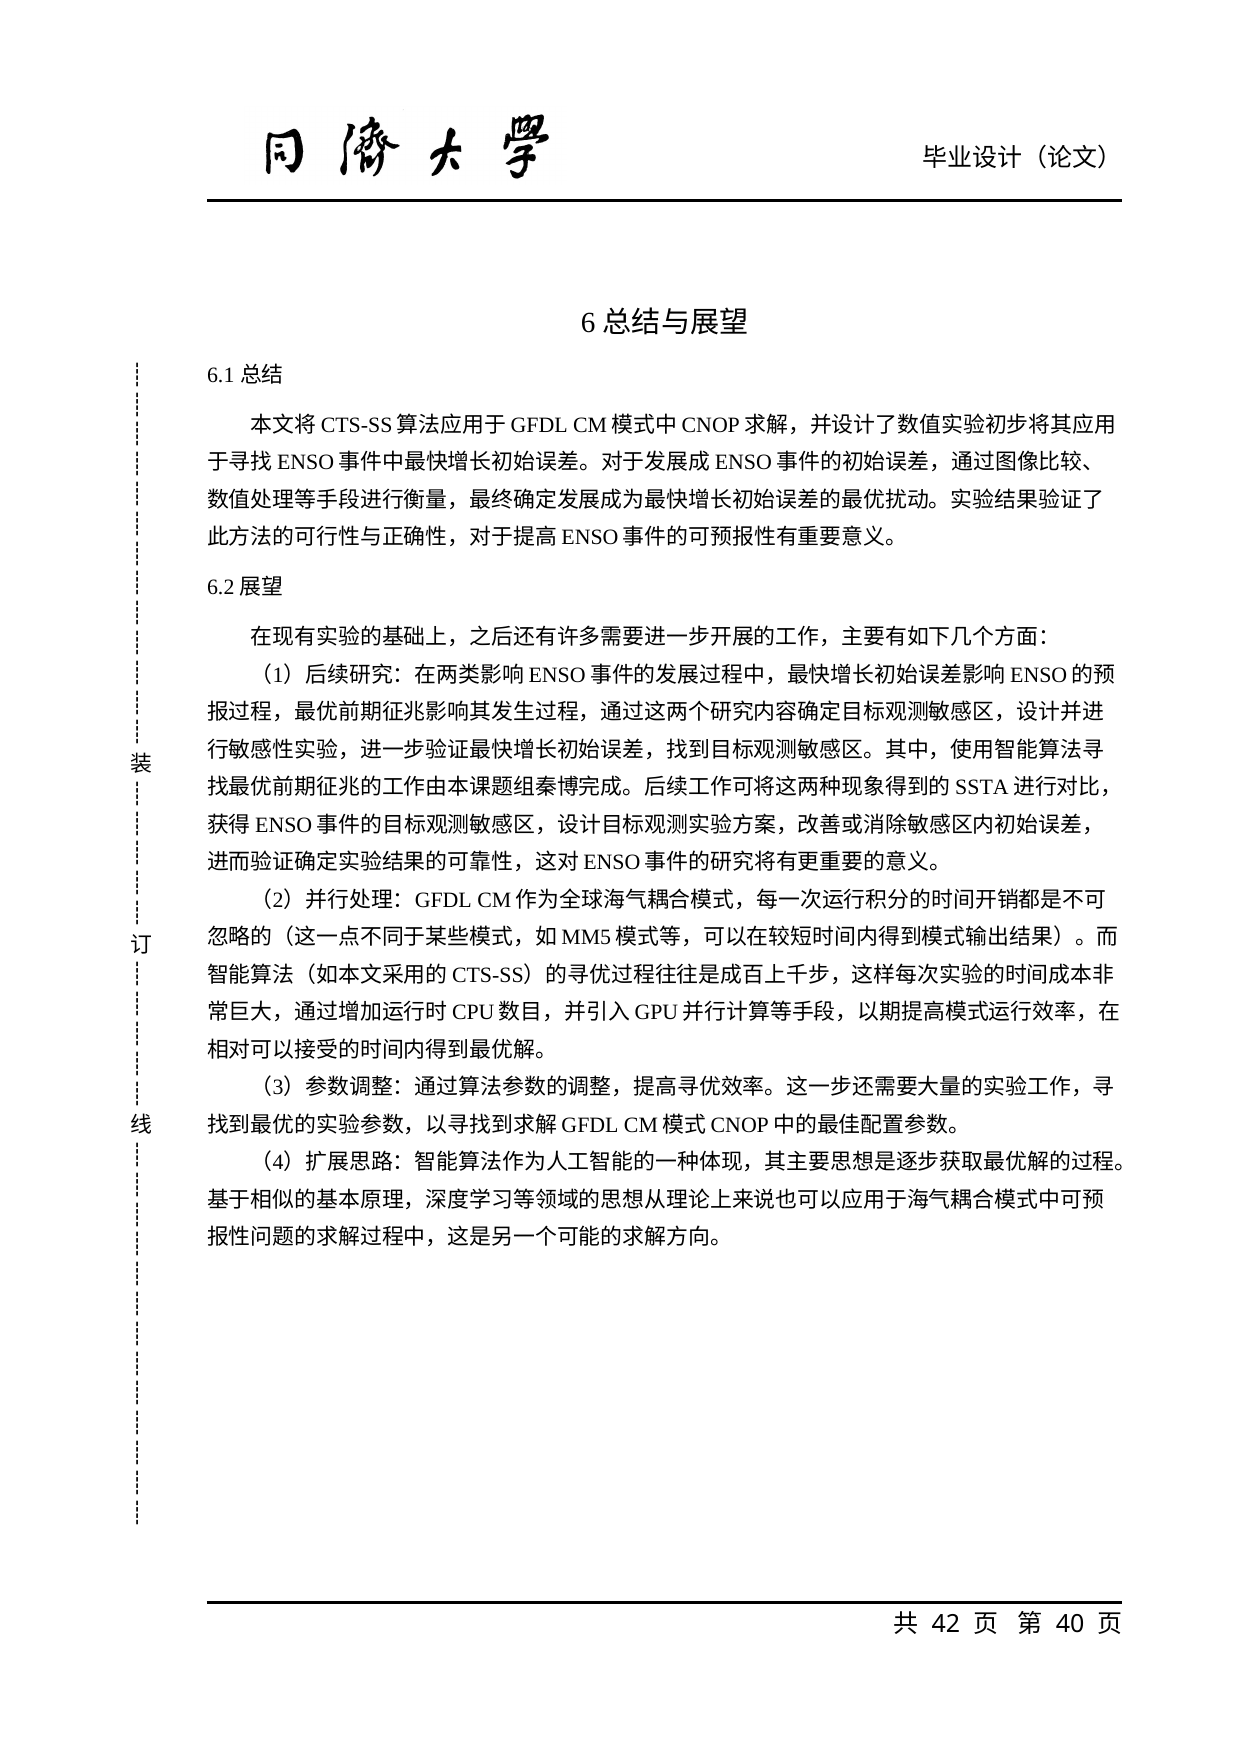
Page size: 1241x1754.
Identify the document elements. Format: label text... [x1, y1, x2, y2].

text 本文将CTS-SS算法应用于GFDL CM模式中CNOP求解，并设计了数值实验初步将其应用于寻找ENSO事件中最快增长初始误差。对于发展成ENSO事件的初始误差，通过图像比较、数值处理等手段进行衡量，最终确定发展成为最快增长初始误差的最优扰动。实验结果验证了此方法的可行性与正确性，对于提高ENSO事件的可预报性有重要意义。 [207, 402, 1122, 552]
picture [244, 106, 567, 185]
text （3）参数调整：通过算法参数的调整，提高寻优效率。这一步还需要大量的实验工作，寻找到最优的实验参数，以寻找到求解GFDL CM模式CNOP中的最佳配置参数。 [207, 1065, 1122, 1140]
subtitle 6 总结与展望 [207, 302, 1122, 340]
subtitle 6.1 总结 [207, 352, 1122, 390]
text 在现有实验的基础上，之后还有许多需要进一步开展的工作，主要有如下几个方面： [207, 615, 1122, 652]
text （2）并行处理：GFDL CM作为全球海气耦合模式，每一次运行积分的时间开销都是不可忽略的（这一点不同于某些模式，如MM5模式等，可以在较短时间内得到模式输出结果）。而智能算法（如本文采用的CTS-SS）的寻优过程往往是成百上千步，这样每次实验的时间成本非常巨大，通过增加运行时CPU数目，并引入GPU并行计算等手段，以期提高模式运行效率，在相对可以接受的时间内得到最优解。 [207, 877, 1122, 1065]
subtitle 6.2 展望 [207, 565, 1122, 602]
text （1）后续研究：在两类影响ENSO事件的发展过程中，最快增长初始误差影响ENSO的预报过程，最优前期征兆影响其发生过程，通过这两个研究内容确定目标观测敏感区，设计并进行敏感性实验，进一步验证最快增长初始误差，找到目标观测敏感区。其中，使用智能算法寻找最优前期征兆的工作由本课题组秦博完成。后续工作可将这两种现象得到的SSTA进行对比，获得ENSO事件的目标观测敏感区，设计目标观测实验方案，改善或消除敏感区内初始误差，进而验证确定实验结果的可靠性，这对ENSO事件的研究将有更重要的意义。 [207, 652, 1122, 877]
text （4）扩展思路：智能算法作为人工智能的一种体现，其主要思想是逐步获取最优解的过程。基于相似的基本原理，深度学习等领域的思想从理论上来说也可以应用于海气耦合模式中可预报性问题的求解过程中，这是另一个可能的求解方向。 [207, 1140, 1122, 1252]
